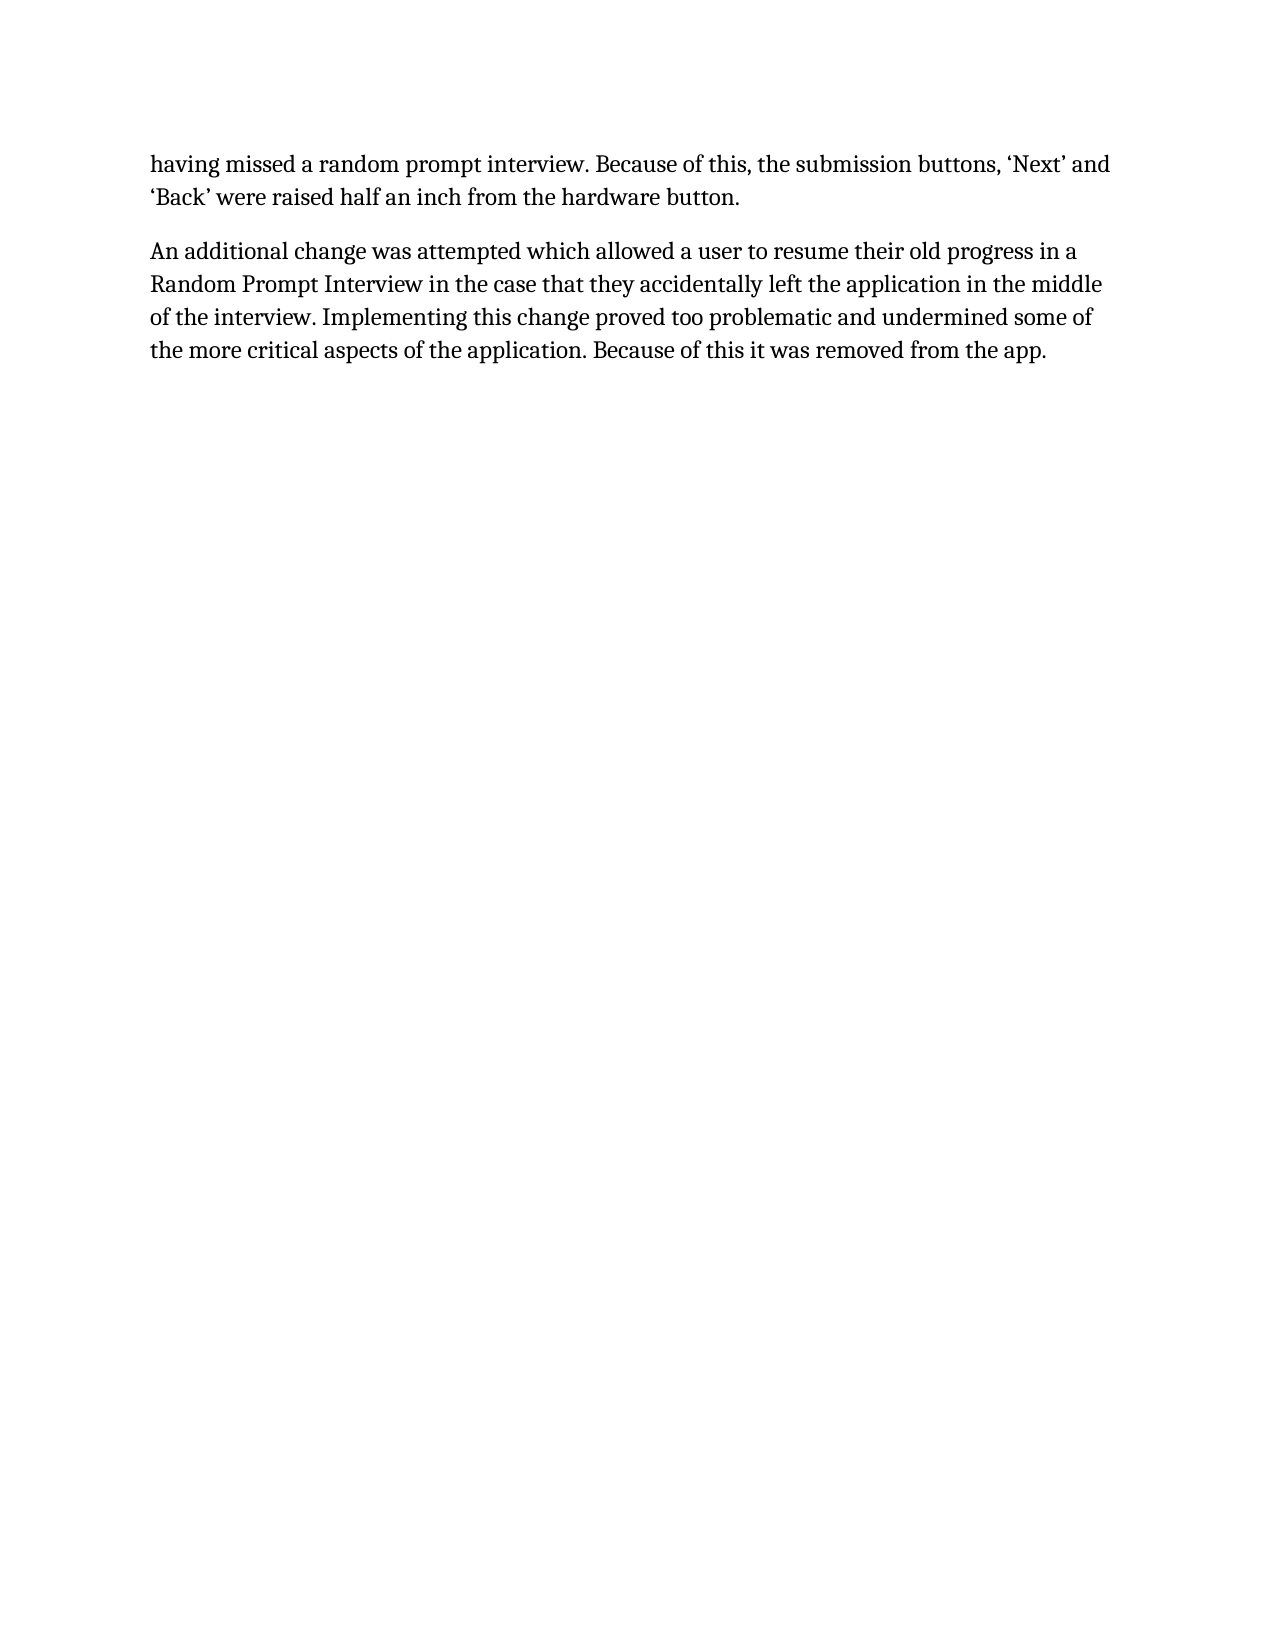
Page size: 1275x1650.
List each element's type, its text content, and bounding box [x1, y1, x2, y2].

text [150, 150, 1125, 212]
text An additional change was attempted which allowed a user to resume their old progress in a Random Prompt Interview in the case that they accidentally left the application in the middle of the interview. Implementing this change proved too problematic and undermined some of the more critical aspects of the application. Because of this it was removed from the app. [150, 237, 1125, 365]
